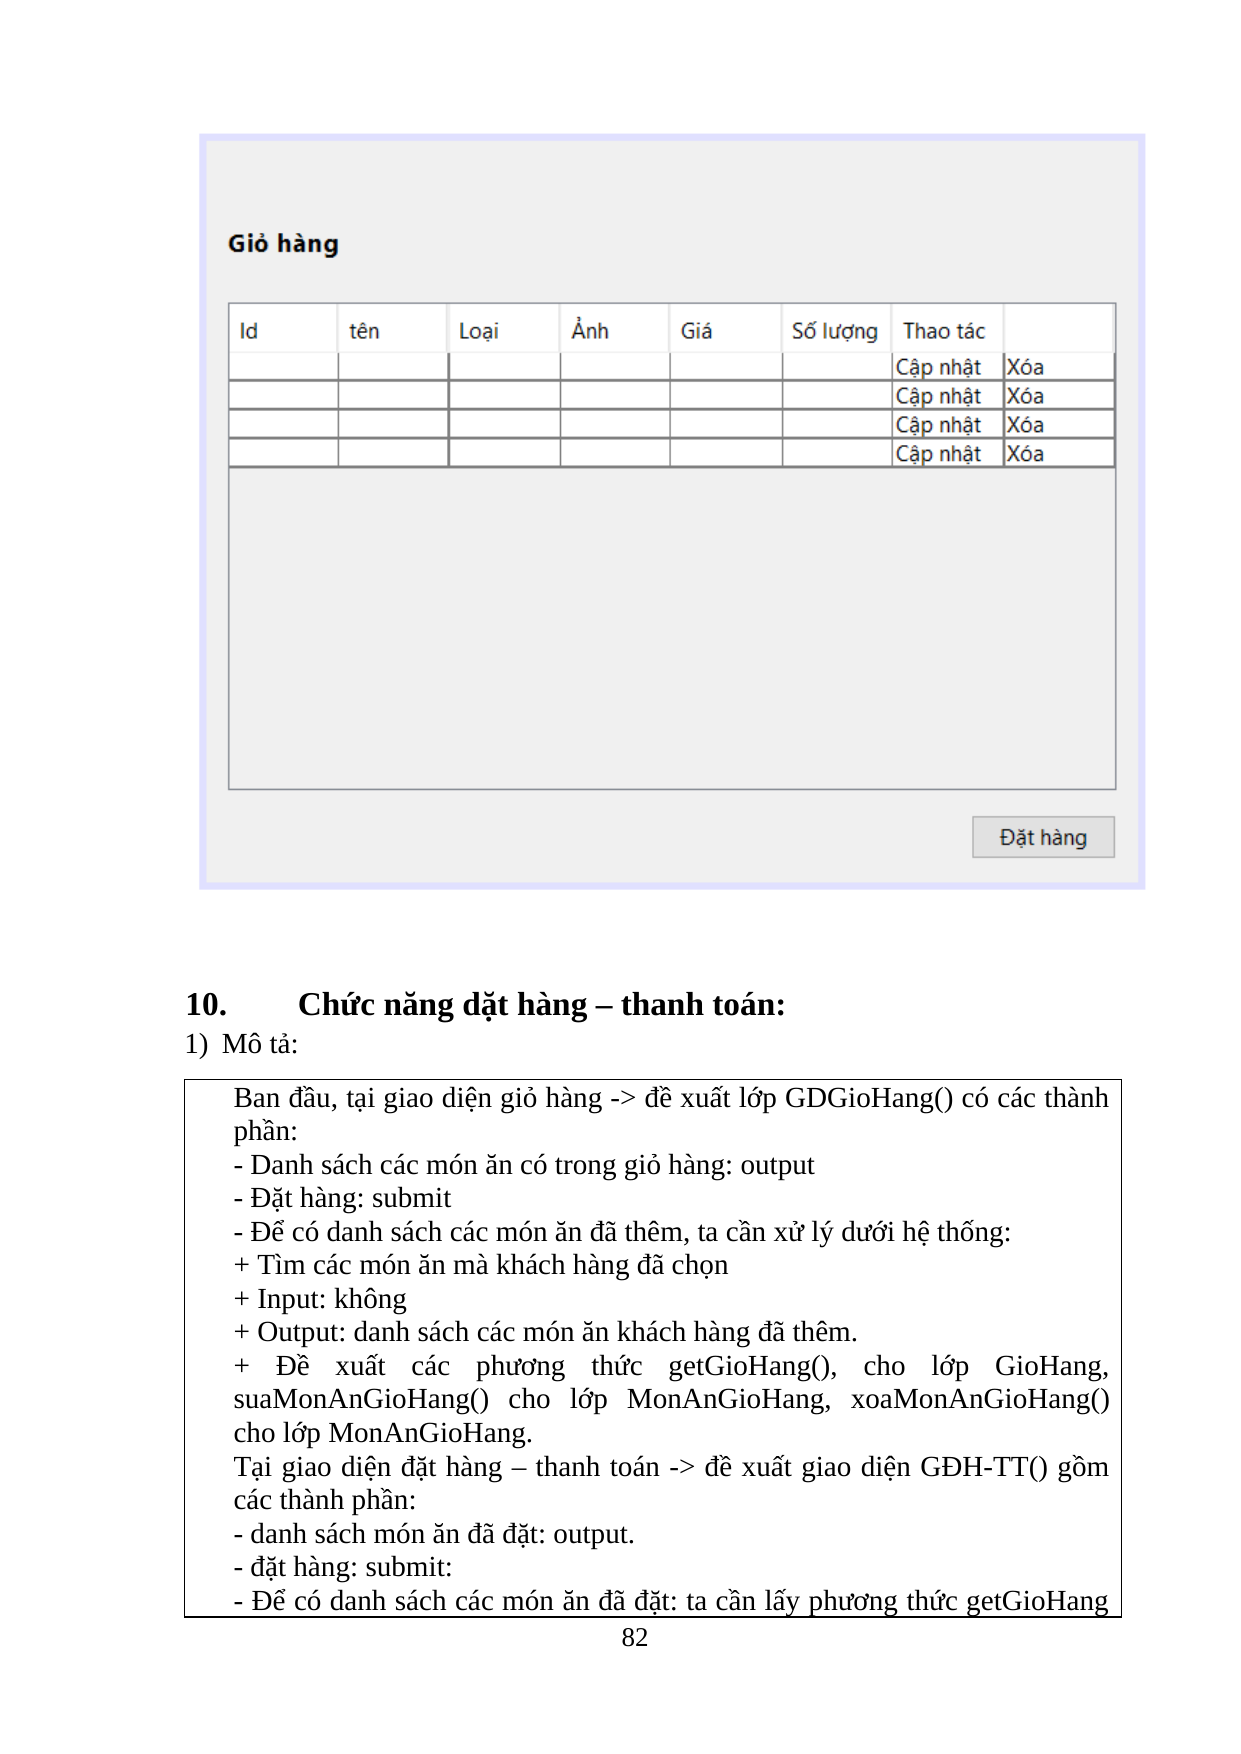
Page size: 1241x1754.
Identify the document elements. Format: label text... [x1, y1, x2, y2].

list Chức năng dặt hàng – thanh toán: [185, 984, 1122, 1023]
list Mô tả: [184, 1026, 1122, 1059]
picture [185, 118, 1160, 913]
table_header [185, 1080, 1121, 1616]
